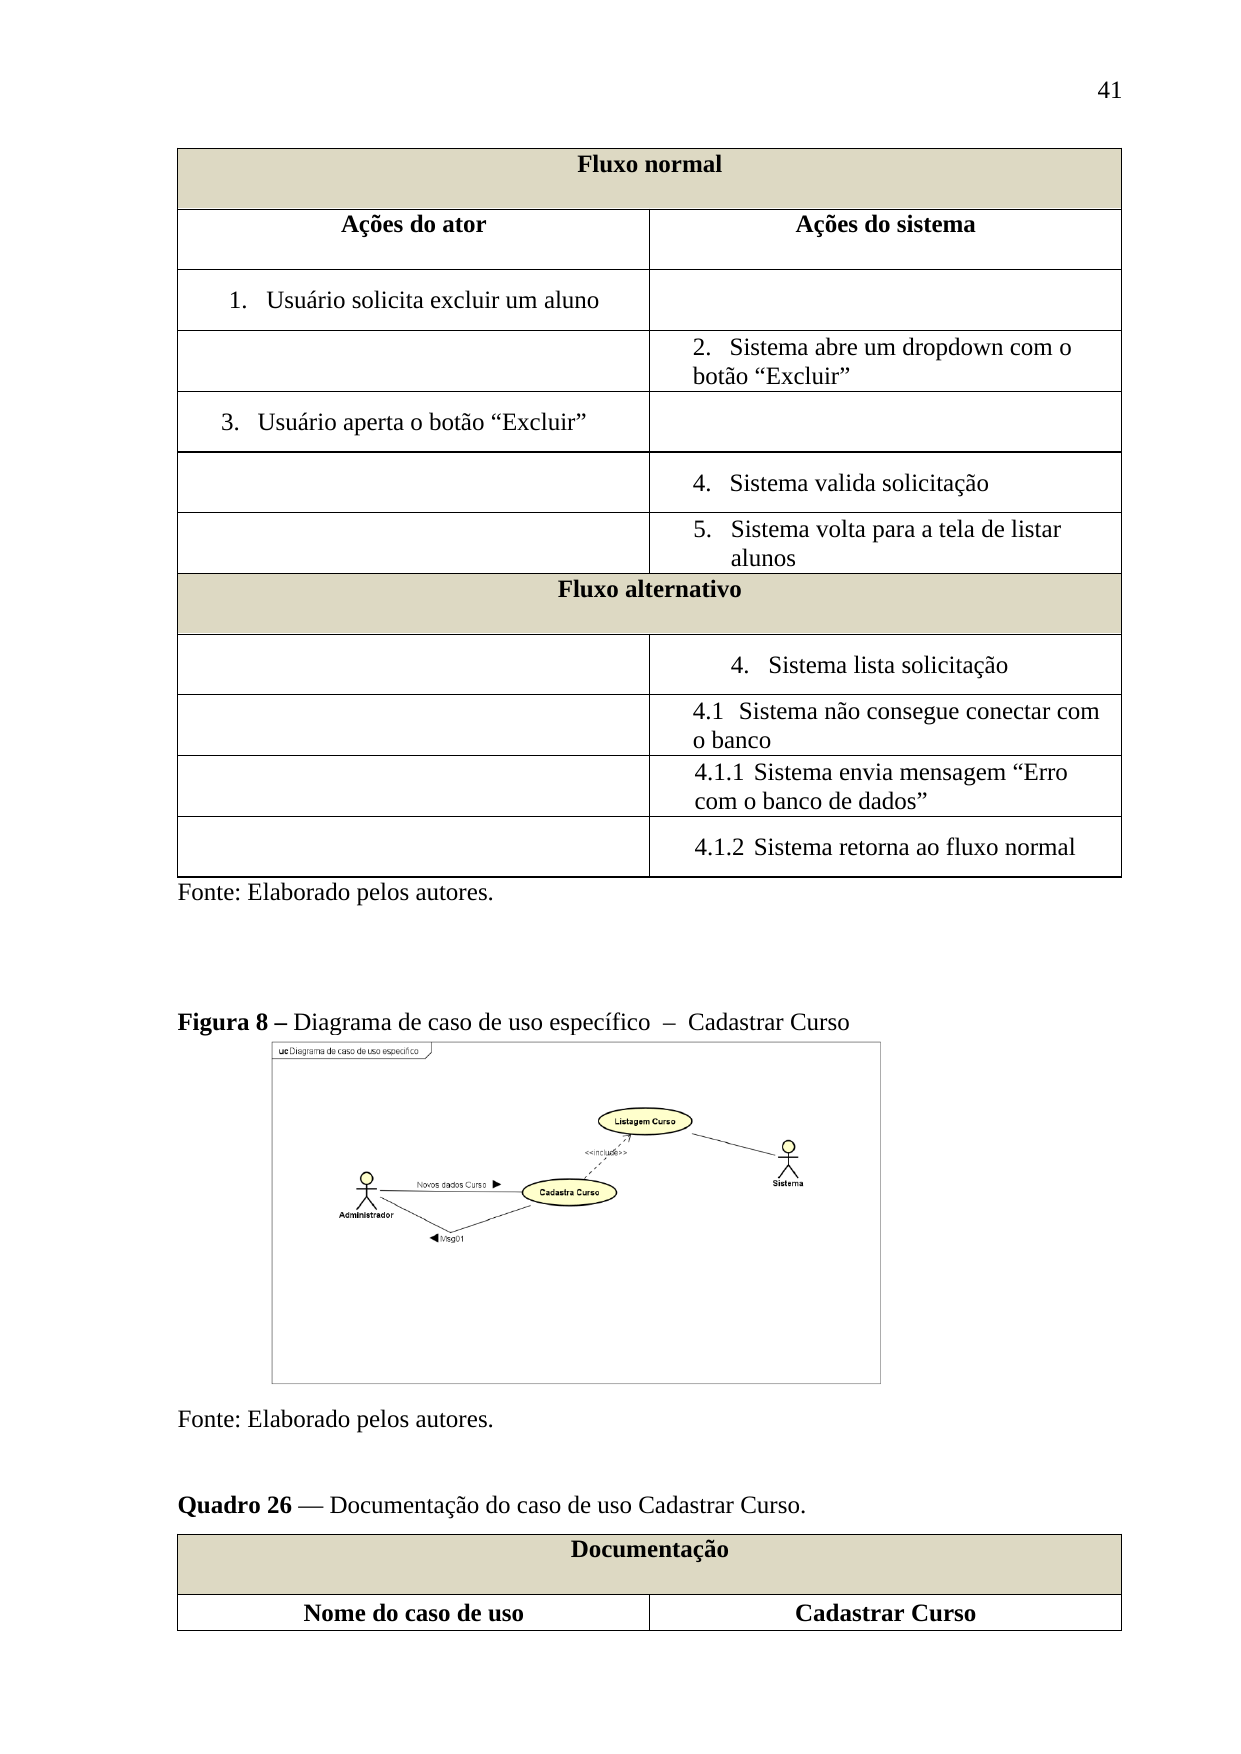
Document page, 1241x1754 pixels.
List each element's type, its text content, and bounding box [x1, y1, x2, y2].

table_cell Ações do sistema [650, 210, 1121, 269]
table_cell Sistema valida solicitação [650, 453, 1121, 512]
table_cell Sistema volta para a tela de listar alunos [650, 513, 1121, 573]
table_cell [178, 331, 649, 391]
table_cell Sistema lista solicitação [650, 635, 1121, 694]
table_cell [650, 270, 1121, 330]
table_cell [178, 695, 649, 755]
picture [265, 1035, 887, 1390]
table_cell [650, 392, 1121, 451]
table_cell Sistema envia mensagem “Erro com o banco de dados” [650, 756, 1121, 816]
text Quadro 26 — Documentação do caso de uso Cadastrar Curso. [177, 1490, 1122, 1519]
table_cell Ações do ator [178, 210, 649, 269]
table_cell Fluxo normal [178, 149, 1121, 208]
table_cell Usuário solicita excluir um aluno [178, 270, 649, 330]
table_cell Nome do caso de uso [178, 1595, 649, 1629]
text Figura 8 – Diagrama de caso de uso específico – Cadastrar Curso [177, 1007, 1122, 1036]
table_cell Sistema não consegue conectar com o banco [650, 695, 1121, 755]
text Fonte: Elaborado pelos autores. [177, 1404, 1122, 1433]
table_cell Usuário aperta o botão “Excluir” [178, 392, 649, 451]
table_cell Fluxo alternativo [178, 574, 1121, 633]
table_cell [178, 756, 649, 816]
table_cell [178, 635, 649, 694]
table_cell Sistema retorna ao fluxo normal [650, 817, 1121, 876]
table_header Documentação [178, 1535, 1121, 1594]
table_cell [178, 817, 649, 876]
table_cell Cadastrar Curso [650, 1595, 1121, 1629]
table_cell [178, 513, 649, 573]
text Fonte: Elaborado pelos autores. [177, 878, 1122, 906]
table_cell Sistema abre um dropdown com o botão “Excluir” [650, 331, 1121, 391]
table_cell [178, 453, 649, 512]
